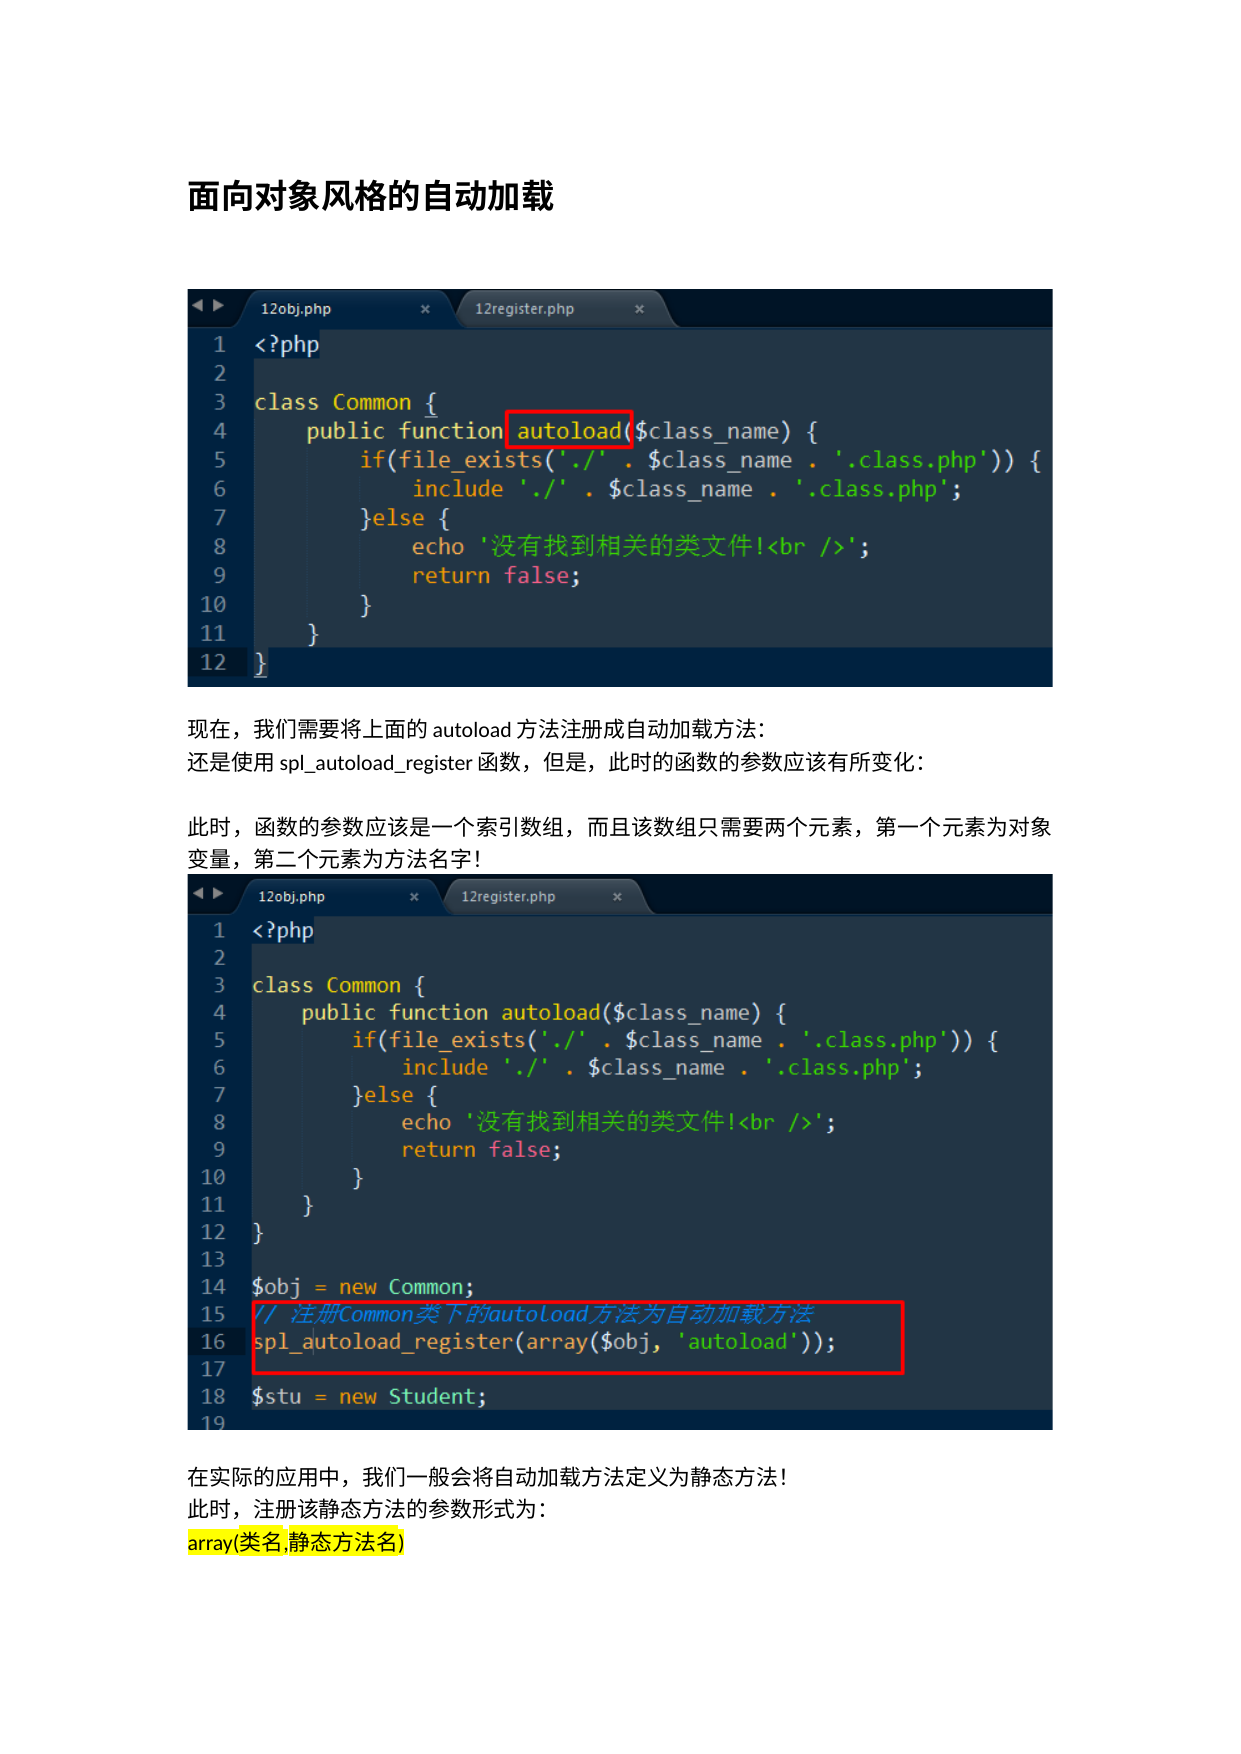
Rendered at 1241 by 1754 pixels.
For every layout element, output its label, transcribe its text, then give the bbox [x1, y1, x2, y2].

text array(类名,静态方法名) [187, 1524, 1053, 1557]
picture [187, 874, 1053, 1430]
text 此时，函数的参数应该是一个索引数组，而且该数组只需要两个元素，第一个元素为对象变量，第二个元素为方法名字！ [187, 809, 1053, 874]
picture [187, 289, 1053, 687]
text 现在，我们需要将上面的autoload方法注册成自动加载方法： [187, 712, 1053, 744]
text 还是使用spl_autoload_register函数，但是，此时的函数的参数应该有所变化： [187, 744, 1053, 777]
subtitle 面向对象风格的自动加载 [187, 162, 1053, 227]
text 此时，注册该静态方法的参数形式为： [187, 1492, 1053, 1524]
text 在实际的应用中，我们一般会将自动加载方法定义为静态方法！ [187, 1459, 1053, 1492]
